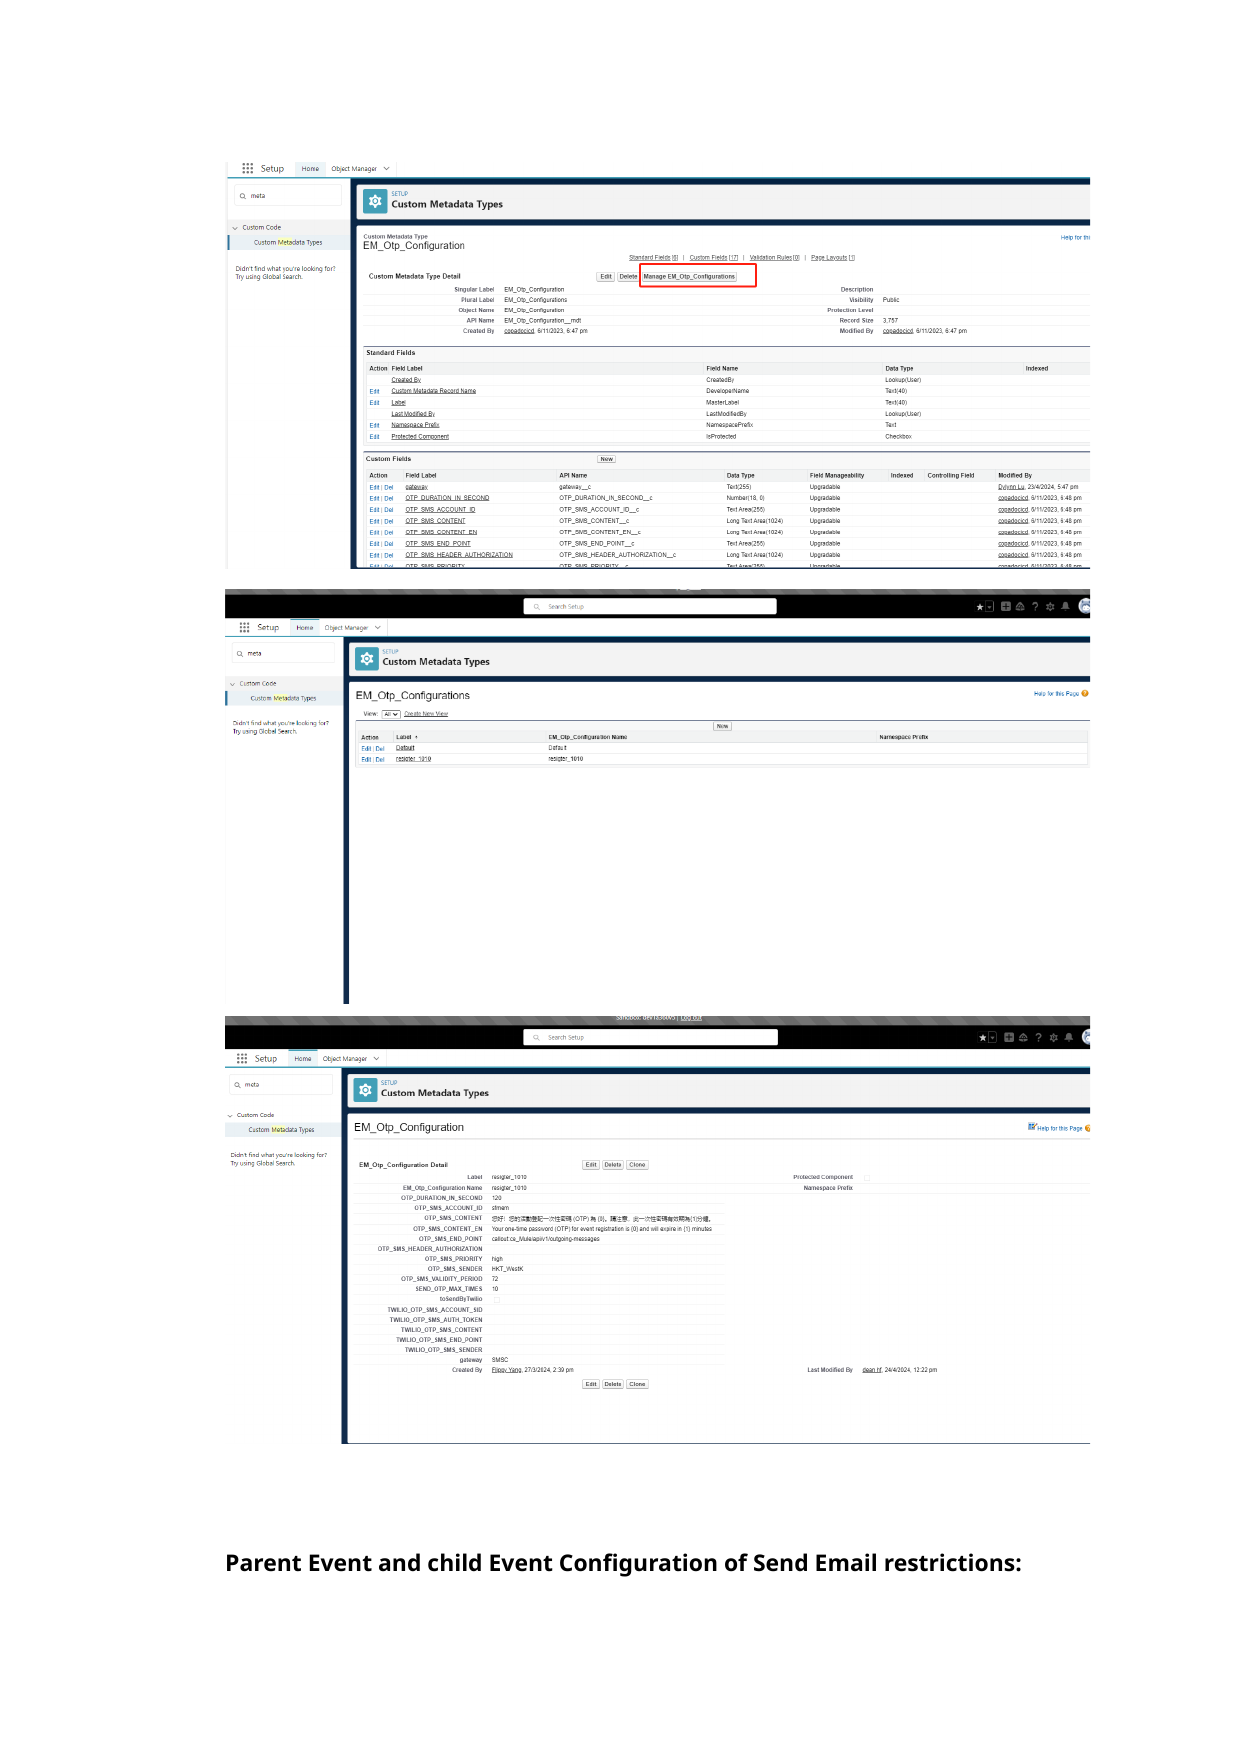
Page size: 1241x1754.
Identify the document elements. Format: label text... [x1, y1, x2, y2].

picture [225, 162, 1091, 569]
picture [225, 1016, 1091, 1444]
picture [225, 589, 1091, 1004]
list Parent Event and child Event Configuration of Send Email restrictions: [225, 1547, 1053, 1579]
